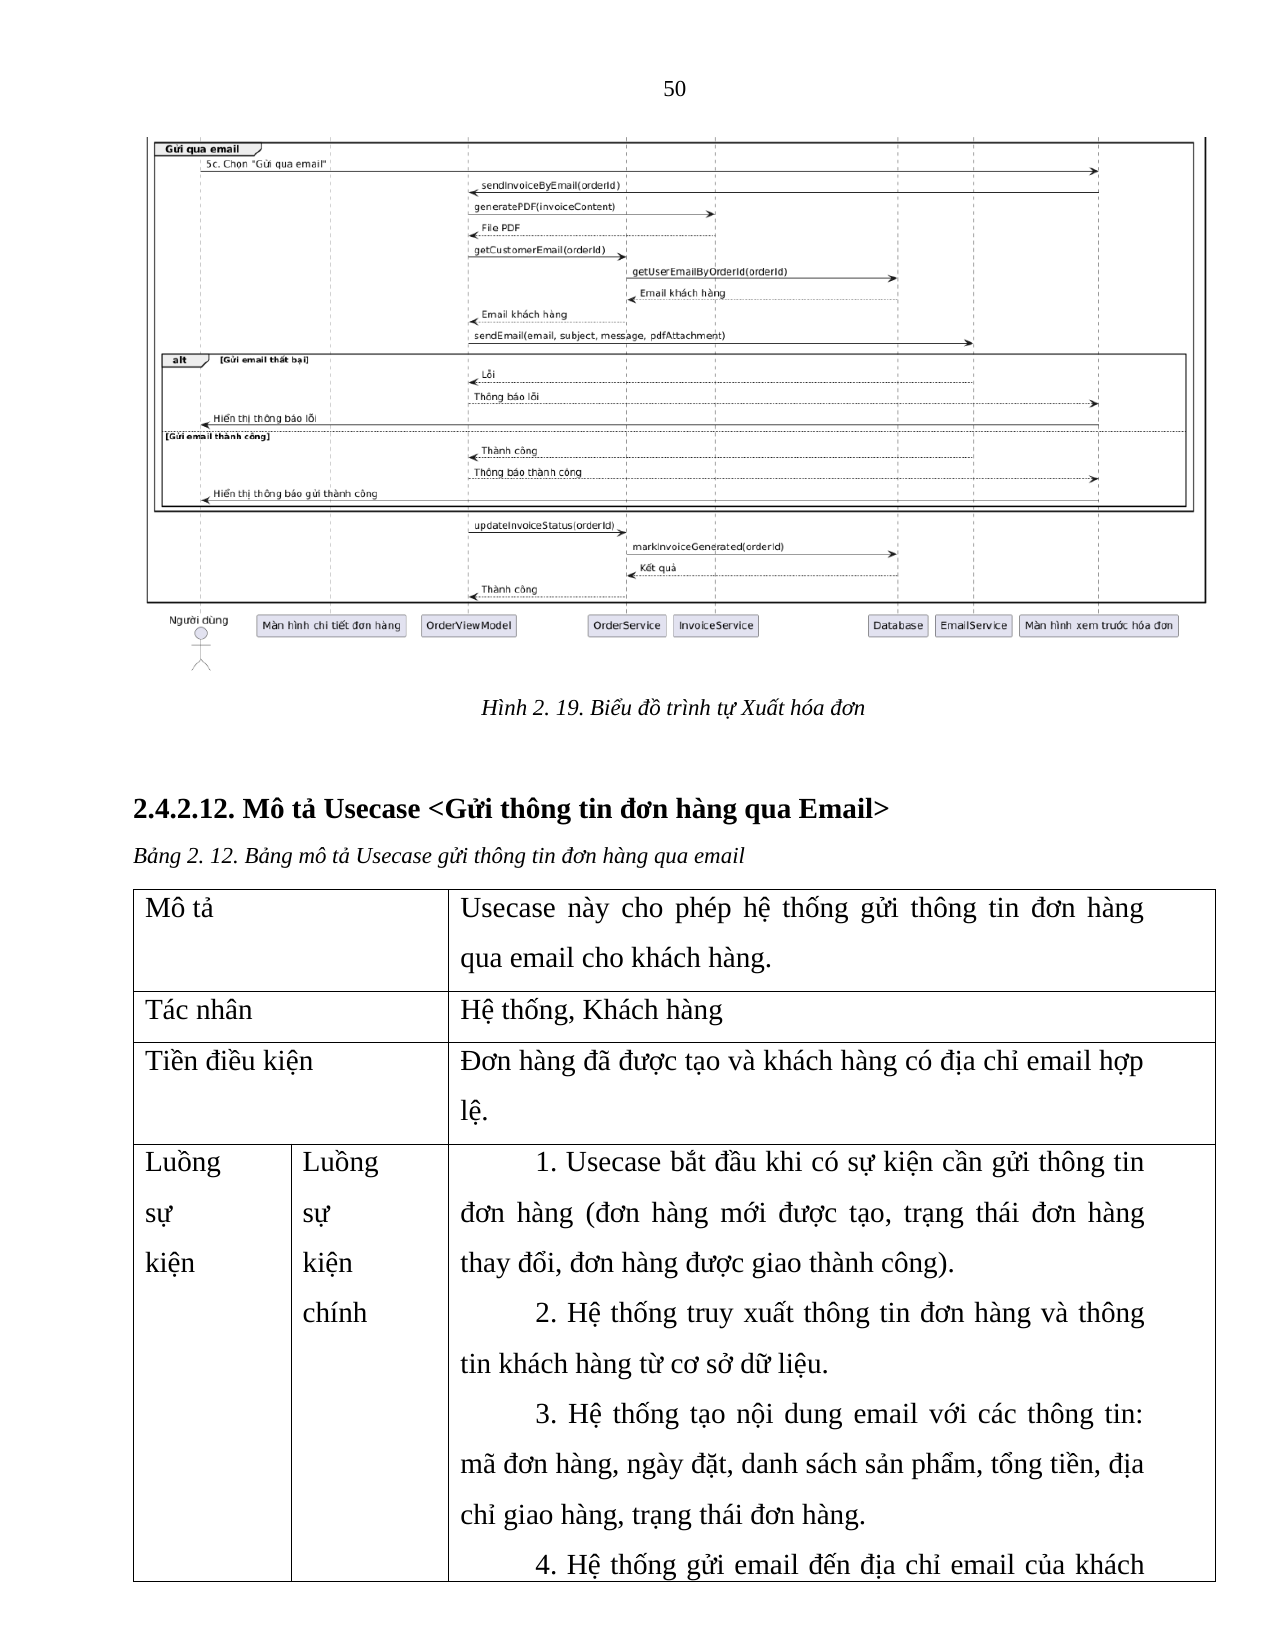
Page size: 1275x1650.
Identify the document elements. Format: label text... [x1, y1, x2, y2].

text 2.4.2.12. Mô tả Usecase <Gửi thông tin đơn hàng qua Email> [133, 792, 1216, 825]
text Bảng 2. 12. Bảng mô tả Usecase gửi thông tin đơn hàng qua email [133, 842, 1216, 868]
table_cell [449, 1145, 1215, 1581]
table_header Mô tả [134, 890, 448, 991]
table_cell Đơn hàng đã được tạo và khách hàng có địa chỉ email hợp lệ. [449, 1043, 1215, 1143]
table_cell Hệ thống, Khách hàng [449, 992, 1215, 1042]
table_header Usecase này cho phép hệ thống gửi thông tin đơn hàng qua email cho khách hàng. [449, 890, 1215, 991]
table_cell Tiền điều kiện [134, 1043, 448, 1143]
table_cell Tác nhân [134, 992, 448, 1042]
text Hình 2. 19. Biểu đồ trình tự Xuất hóa đơn [133, 694, 1216, 721]
table_cell Luồng sự kiện [134, 1145, 291, 1581]
picture [132, 137, 1216, 678]
table_cell Luồng sự kiện chính [292, 1145, 448, 1581]
